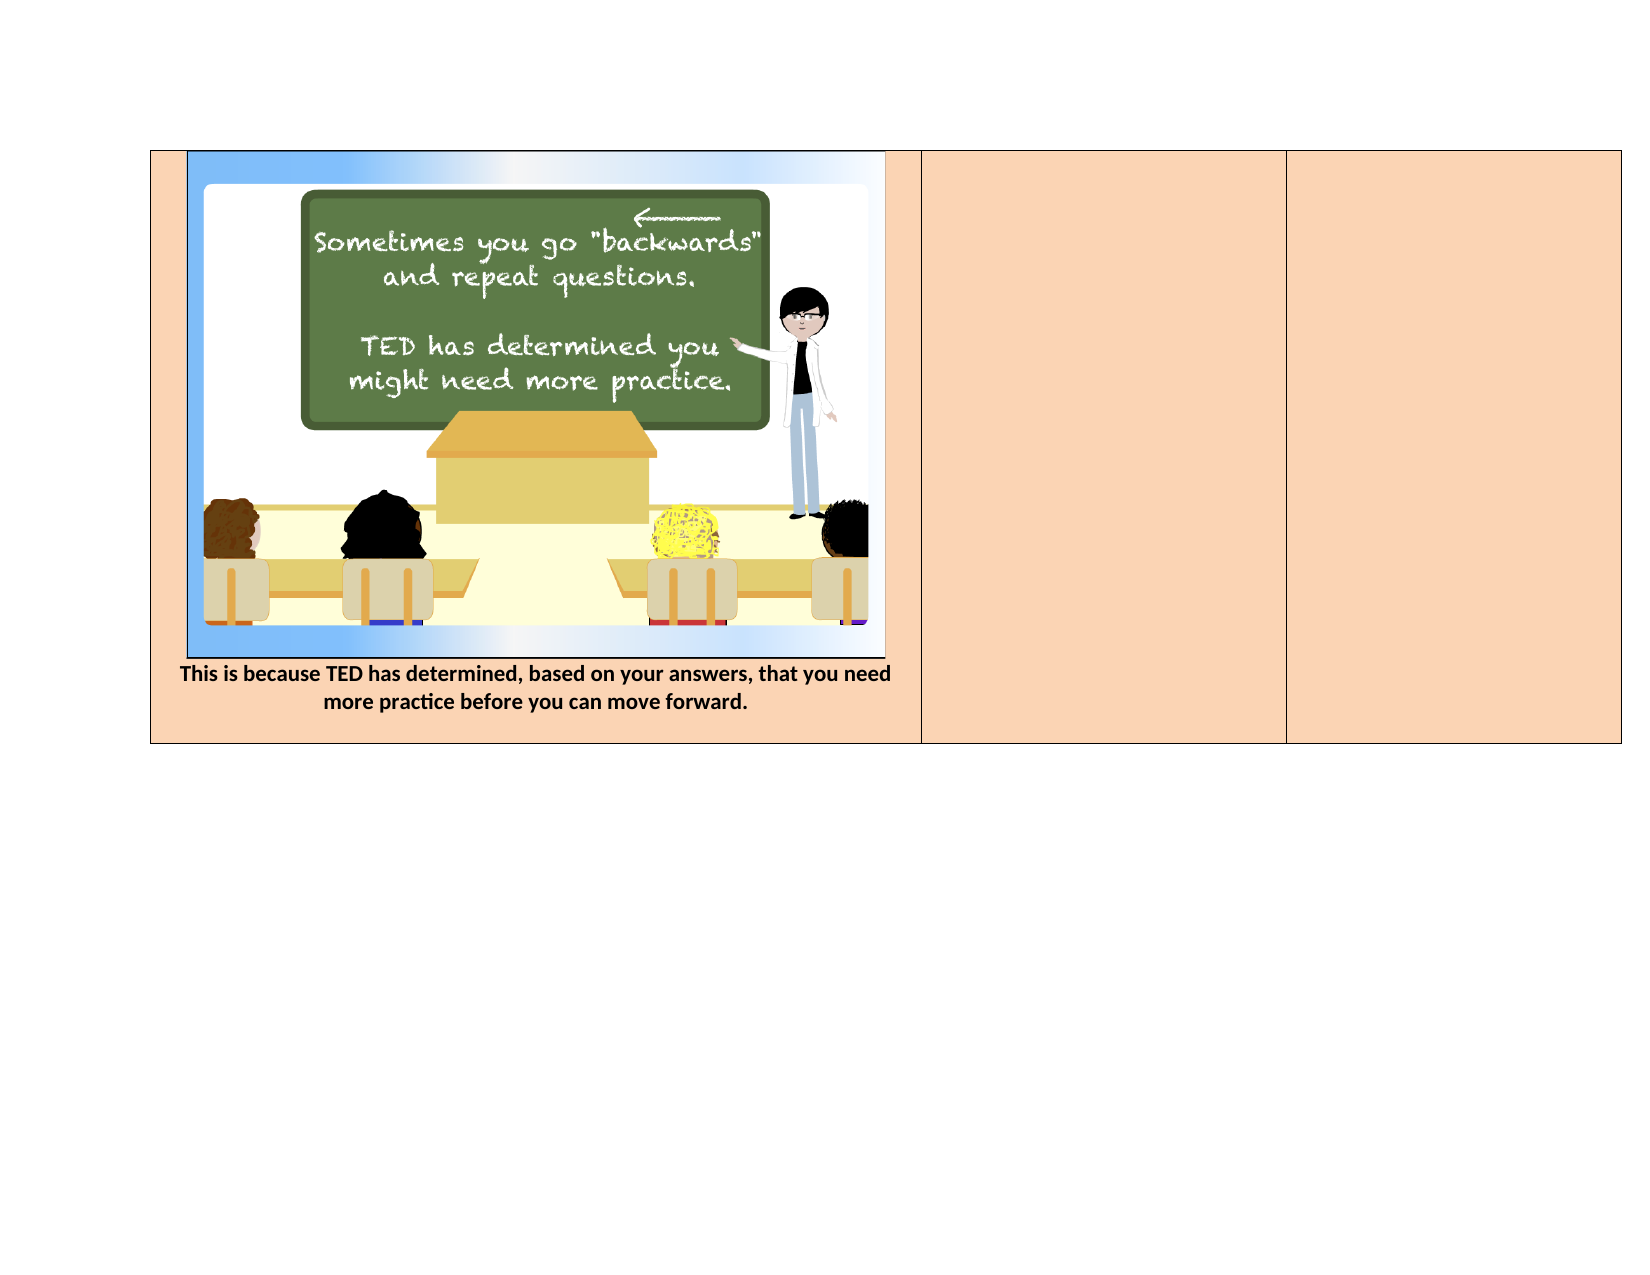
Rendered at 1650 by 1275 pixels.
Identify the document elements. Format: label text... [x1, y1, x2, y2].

table_cell [1287, 151, 1621, 743]
picture [186, 151, 886, 659]
table_cell This is because TED has determined, based on your answers, that you need more practice before you can move forward. [151, 151, 921, 743]
table_cell [922, 151, 1286, 743]
